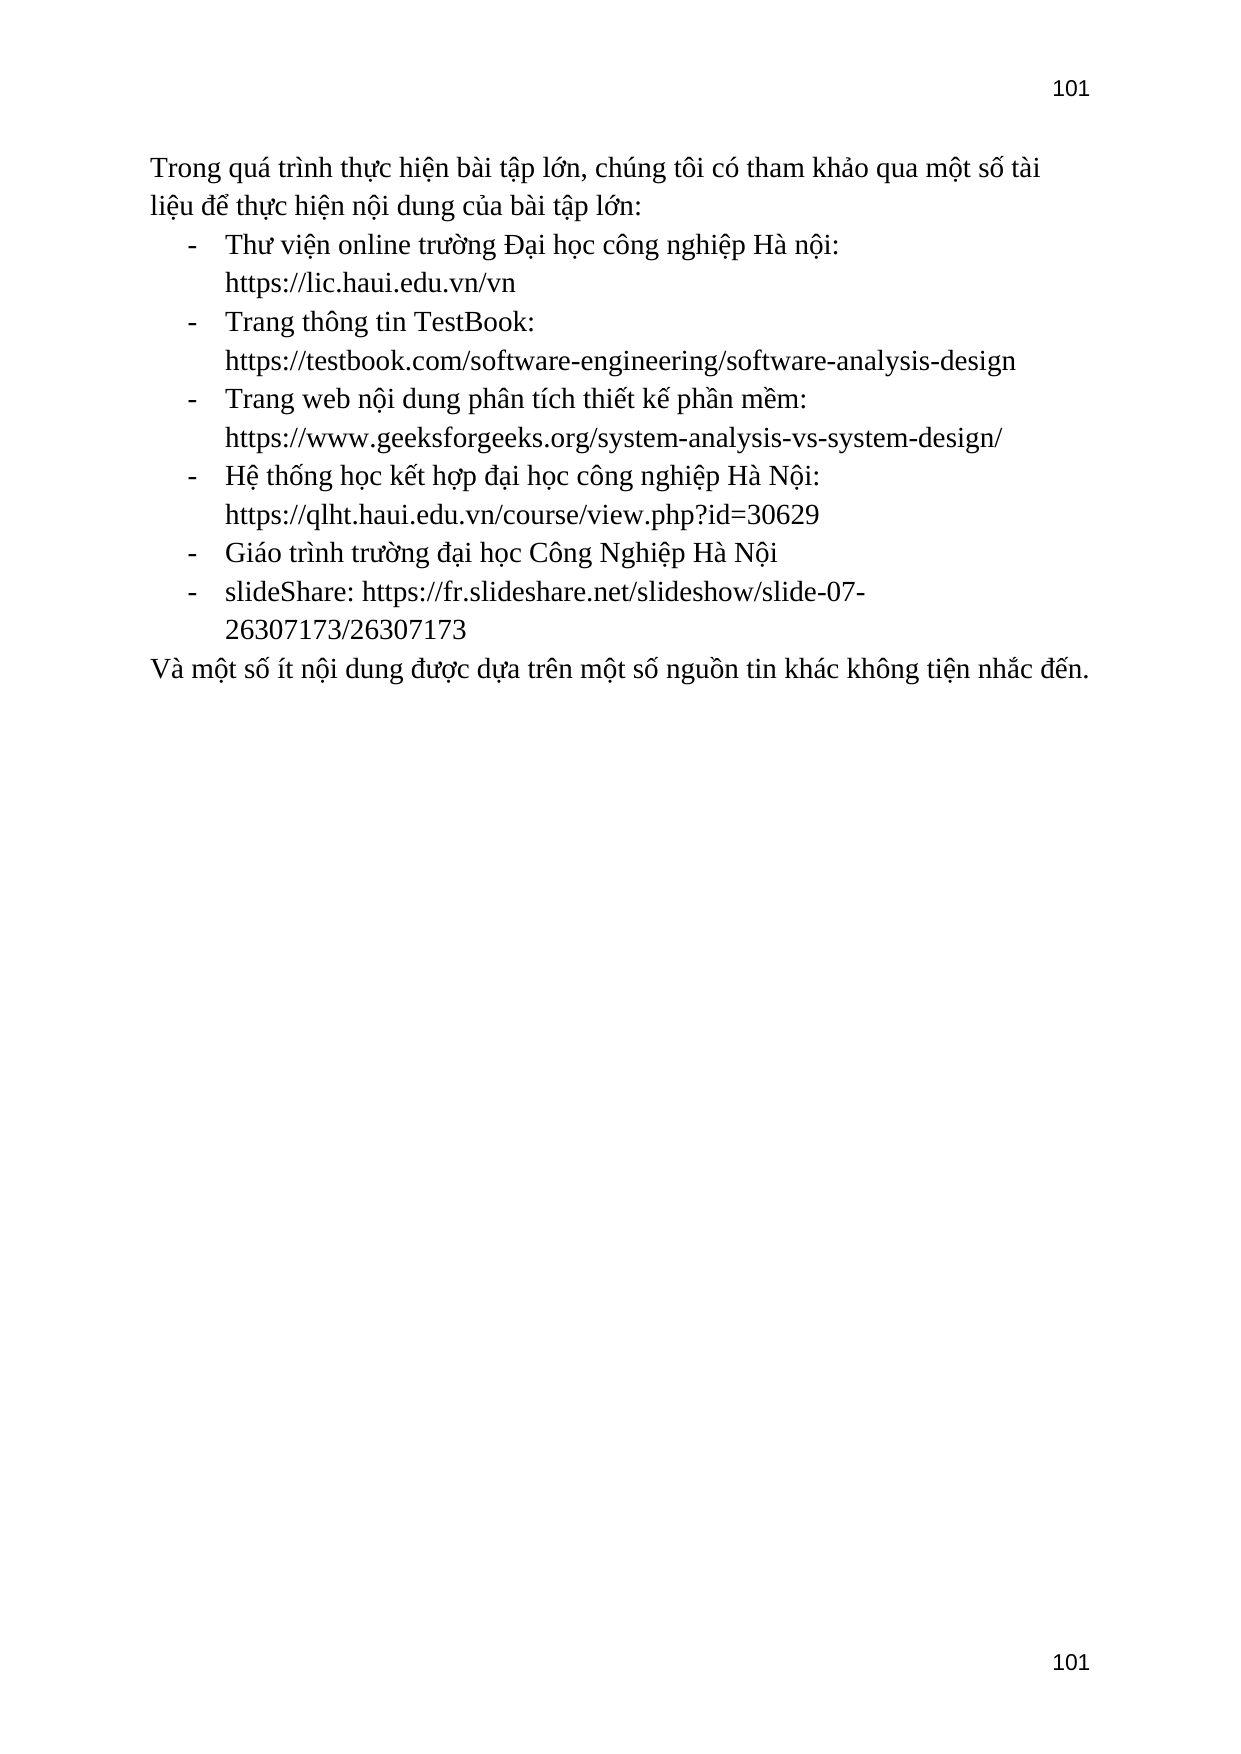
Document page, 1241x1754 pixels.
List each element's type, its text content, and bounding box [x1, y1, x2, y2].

text Và một số ít nội dung được dựa trên một số nguồn tin khác không tiện nhắc đến. [150, 651, 1090, 684]
list Thư viện online trường Đại học công nghiệp Hà nội: [187, 227, 1090, 261]
text Trong quá trình thực hiện bài tập lớn, chúng tôi có tham khảo qua một số tài liệu để thực hiện nội dung của bài tập lớn: [150, 150, 1090, 222]
list slideShare: https://fr.slideshare.net/slideshow/slide-07-26307173/26307173 [187, 574, 1090, 646]
list Hệ thống học kết hợp đại học công nghiệp Hà Nội: [187, 458, 1090, 492]
text https://www.geeksforgeeks.org/system-analysis-vs-system-design/ [225, 420, 1090, 453]
text https://testbook.com/software-engineering/software-analysis-design [225, 343, 1090, 376]
list Trang thông tin TestBook: [187, 304, 1090, 338]
list Giáo trình trường đại học Công Nghiệp Hà Nội [187, 535, 1090, 569]
text https://qlht.haui.edu.vn/course/view.php?id=30629 [225, 497, 1090, 530]
list Trang web nội dung phân tích thiết kế phần mềm: [187, 381, 1090, 415]
text https://lic.haui.edu.vn/vn [225, 266, 1090, 299]
